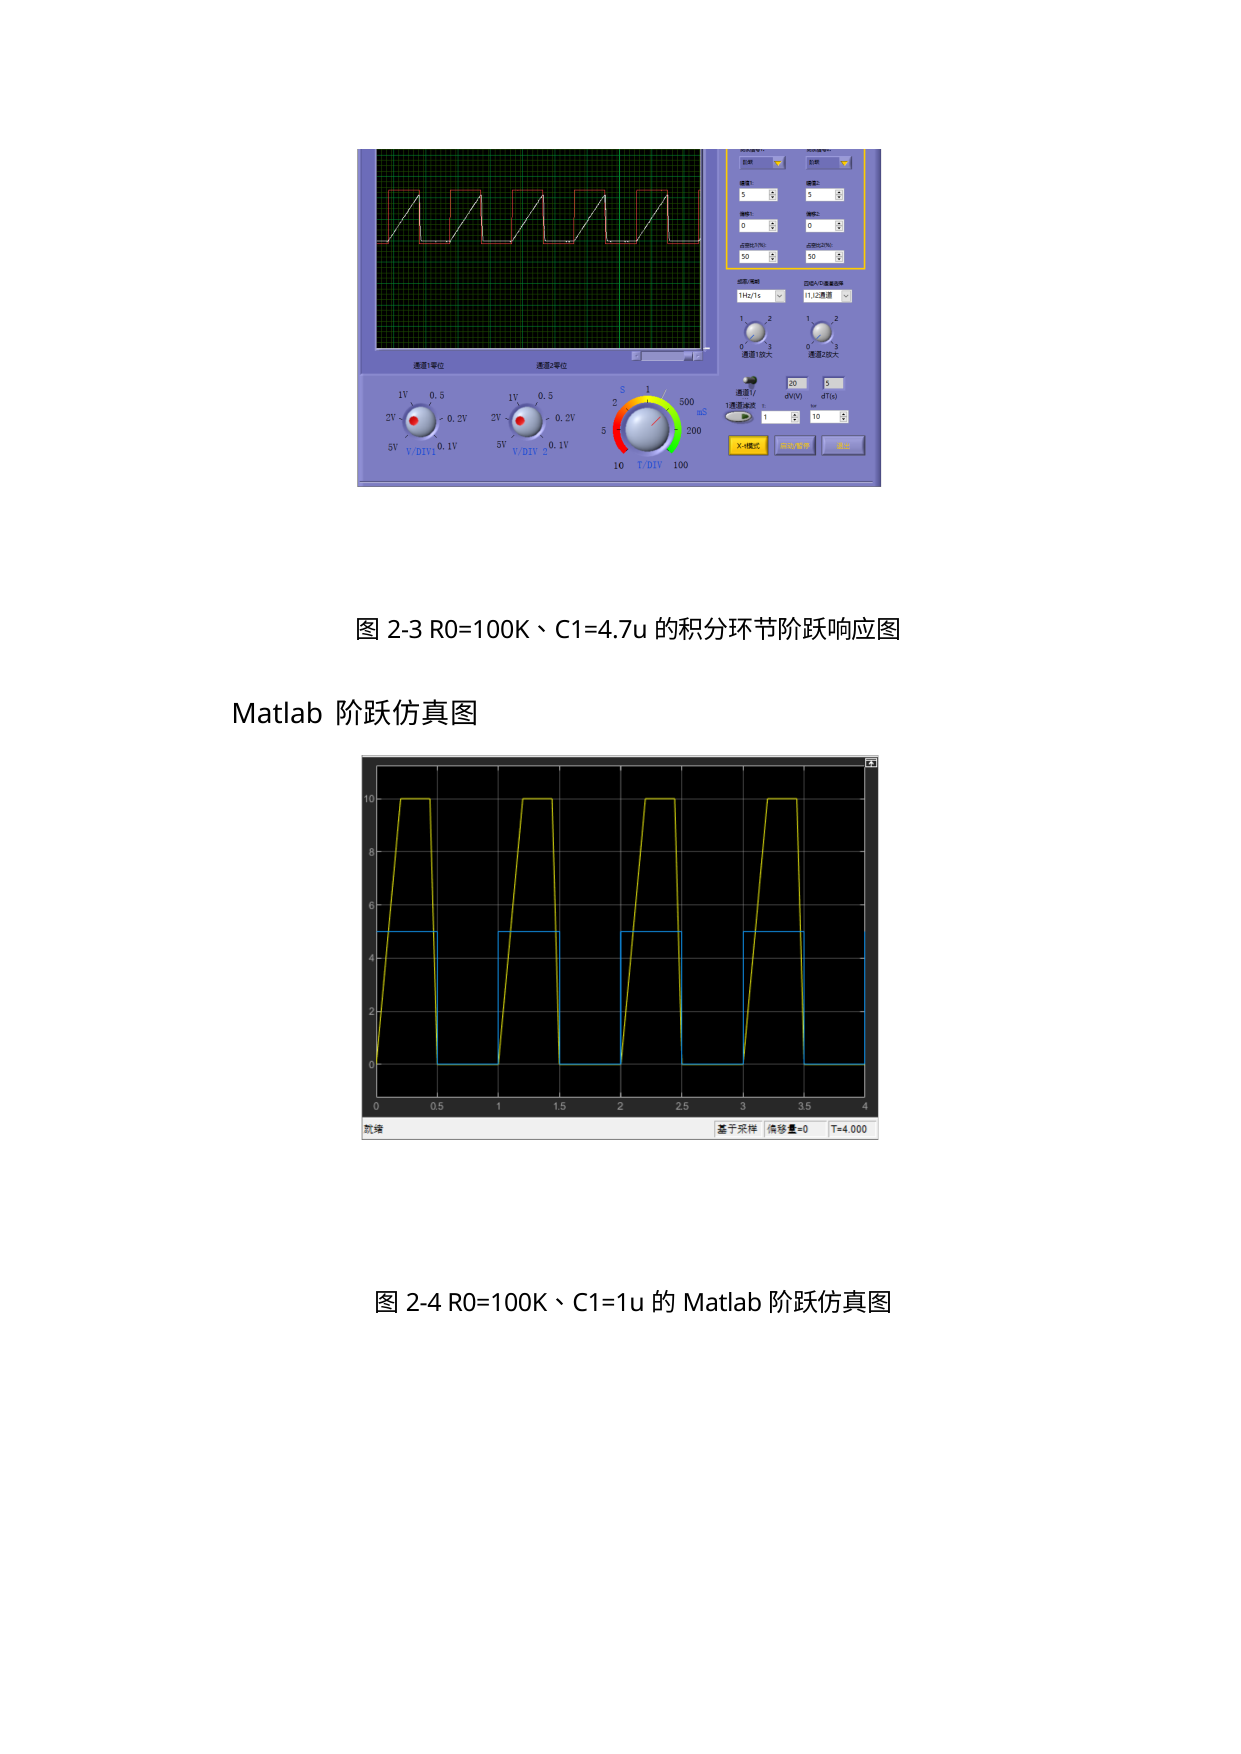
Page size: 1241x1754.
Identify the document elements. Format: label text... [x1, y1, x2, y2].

text Matlab 阶跃仿真图 [231, 694, 1054, 731]
picture [361, 755, 879, 1140]
picture [357, 149, 882, 487]
text 图 2-4 R0=100K、C1=1u 的 Matlab 阶跃仿真图 [374, 1286, 1054, 1318]
text 图 2-3 R0=100K、C1=4.7u 的积分环节阶跃响应图 [355, 613, 1054, 644]
